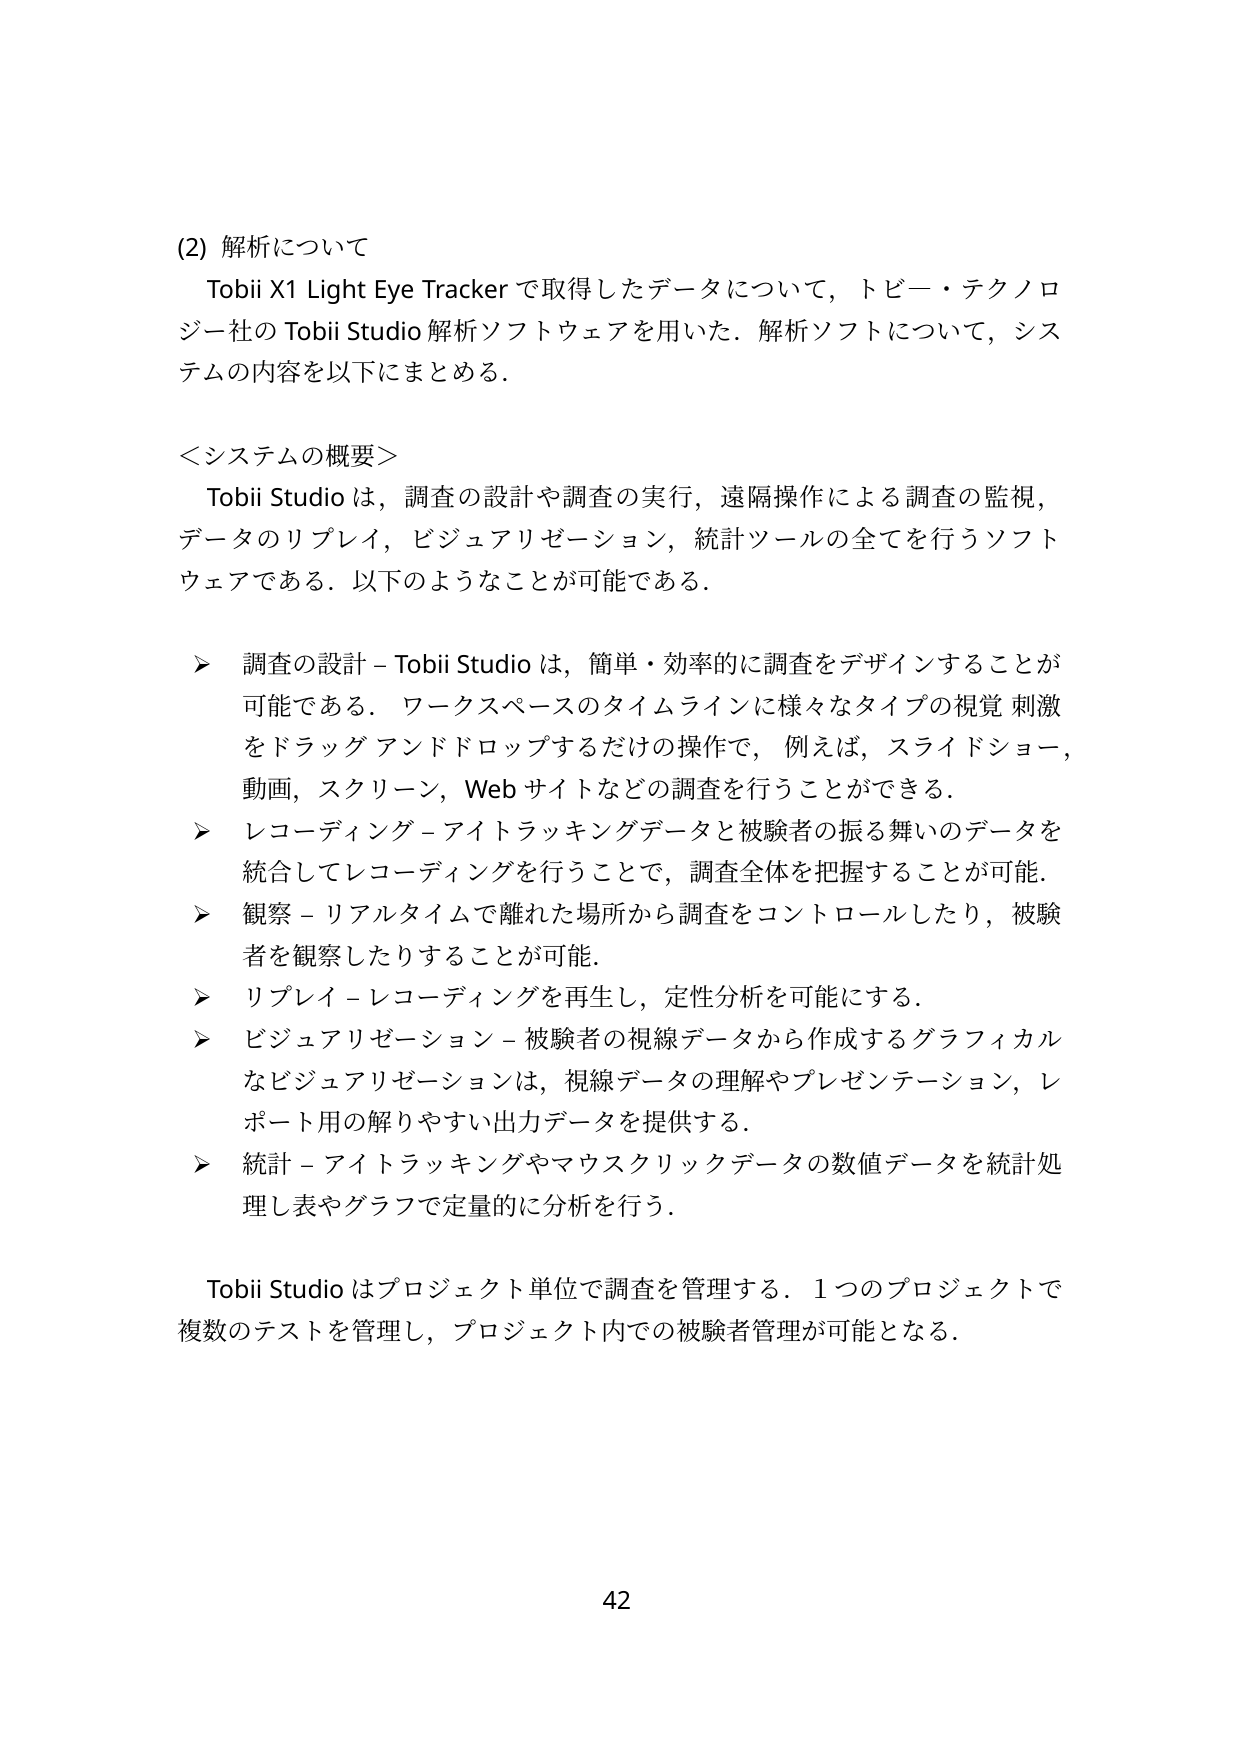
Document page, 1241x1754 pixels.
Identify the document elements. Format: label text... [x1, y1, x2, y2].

text Tobii Studioは，調査の設計や調査の実行，遠隔操作による調査の監視，データのリプレイ，ビジュアリゼーション，統計ツールの全てを行うソフトウェアである．以下のようなことが可能である． [177, 475, 1063, 600]
text Tobii X1 Light Eye Trackerで取得したデータについて，トビ―・テクノロジー社のTobii Studio解析ソフトウェアを用いた．解析ソフトについて，システムの内容を以下にまとめる． [177, 267, 1063, 392]
text ＜システムの概要＞ [177, 433, 1063, 475]
text Tobii Studioはプロジェクト単位で調査を管理する．１つのプロジェクトで複数のテストを管理し，プロジェクト内での被験者管理が可能となる． [177, 1267, 1063, 1350]
list ビジュアリゼーション – 被験者の視線データから作成するグラフィカルなビジュアリゼーションは，視線データの理解やプレゼンテーション，レポート用の解りやすい出力データを提供する． [192, 1017, 1063, 1142]
list 解析について [177, 225, 1063, 267]
list 観察 – リアルタイムで離れた場所から調査をコントロールしたり，被験者を観察したりすることが可能． [192, 892, 1063, 975]
list リプレイ – レコーディングを再生し，定性分析を可能にする． [192, 975, 1063, 1017]
list 統計 – アイトラッキングやマウスクリックデータの数値データを統計処理し表やグラフで定量的に分析を行う． [192, 1142, 1063, 1225]
list 調査の設計 – Tobii Studio は，簡単・効率的に調査をデザインすることが可能である． ワークスペースのタイムラインに様々なタイプの視覚 刺激をドラッグ アンドドロップするだけの操作で， 例えば，スライドショー，動画，スクリーン，Web サイトなどの調査を行うことができる． [192, 642, 1063, 808]
list レコーディング – アイトラッキングデータと被験者の振る舞いのデータを統合してレコーディングを行うことで，調査全体を把握することが可能． [192, 808, 1063, 892]
